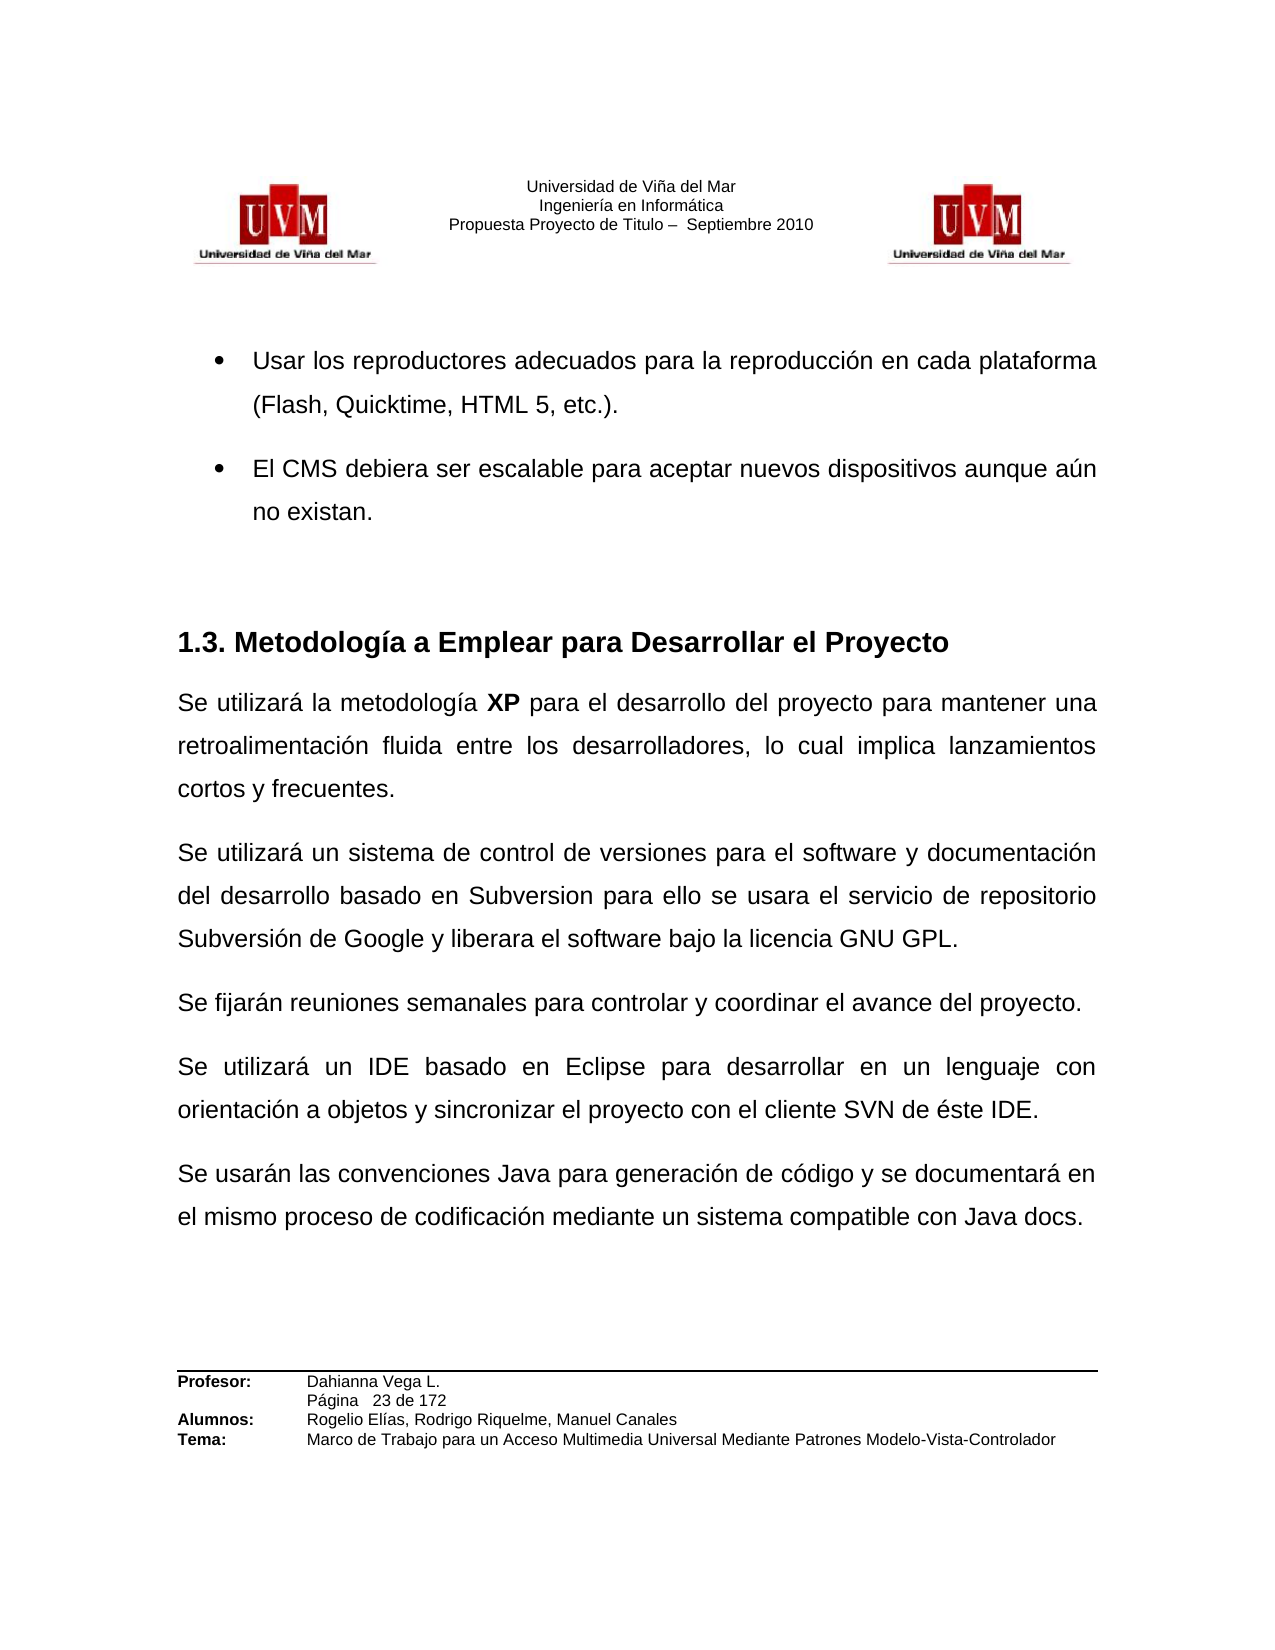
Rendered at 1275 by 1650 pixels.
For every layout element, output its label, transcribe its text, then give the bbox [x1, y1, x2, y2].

subtitle 1.3. Metodología a Emplear para Desarrollar el Proyecto [177, 625, 1098, 658]
text Se usarán las convenciones Java para generación de código y se documentará en el mismo proceso de codificación mediante un sistema compatible con Java docs. [177, 1159, 1098, 1231]
text Se utilizará la metodología XP para el desarrollo del proyecto para mantener una retroalimentación fluida entre los desarrolladores, lo cual implica lanzamientos cortos y frecuentes. [177, 687, 1098, 802]
picture [871, 176, 1084, 267]
text Se fijarán reuniones semanales para controlar y coordinar el avance del proyecto. [177, 988, 1098, 1017]
list El CMS debiera ser escalable para aceptar nuevos dispositivos aunque aún no existan. [215, 453, 1098, 526]
picture [177, 176, 390, 267]
text Se utilizará un sistema de control de versiones para el software y documentación del desarrollo basado en Subversion para ello se usara el servicio de repositorio Subversión de Google y liberara el software bajo la licencia GNU GPL. [177, 838, 1098, 953]
list Usar los reproductores adecuados para la reproducción en cada plataforma (Flash, Quicktime, HTML 5, etc.). [215, 346, 1098, 418]
text Se utilizará un IDE basado en Eclipse para desarrollar en un lenguaje con orientación a objetos y sincronizar el proyecto con el cliente SVN de éste IDE. [177, 1052, 1098, 1124]
